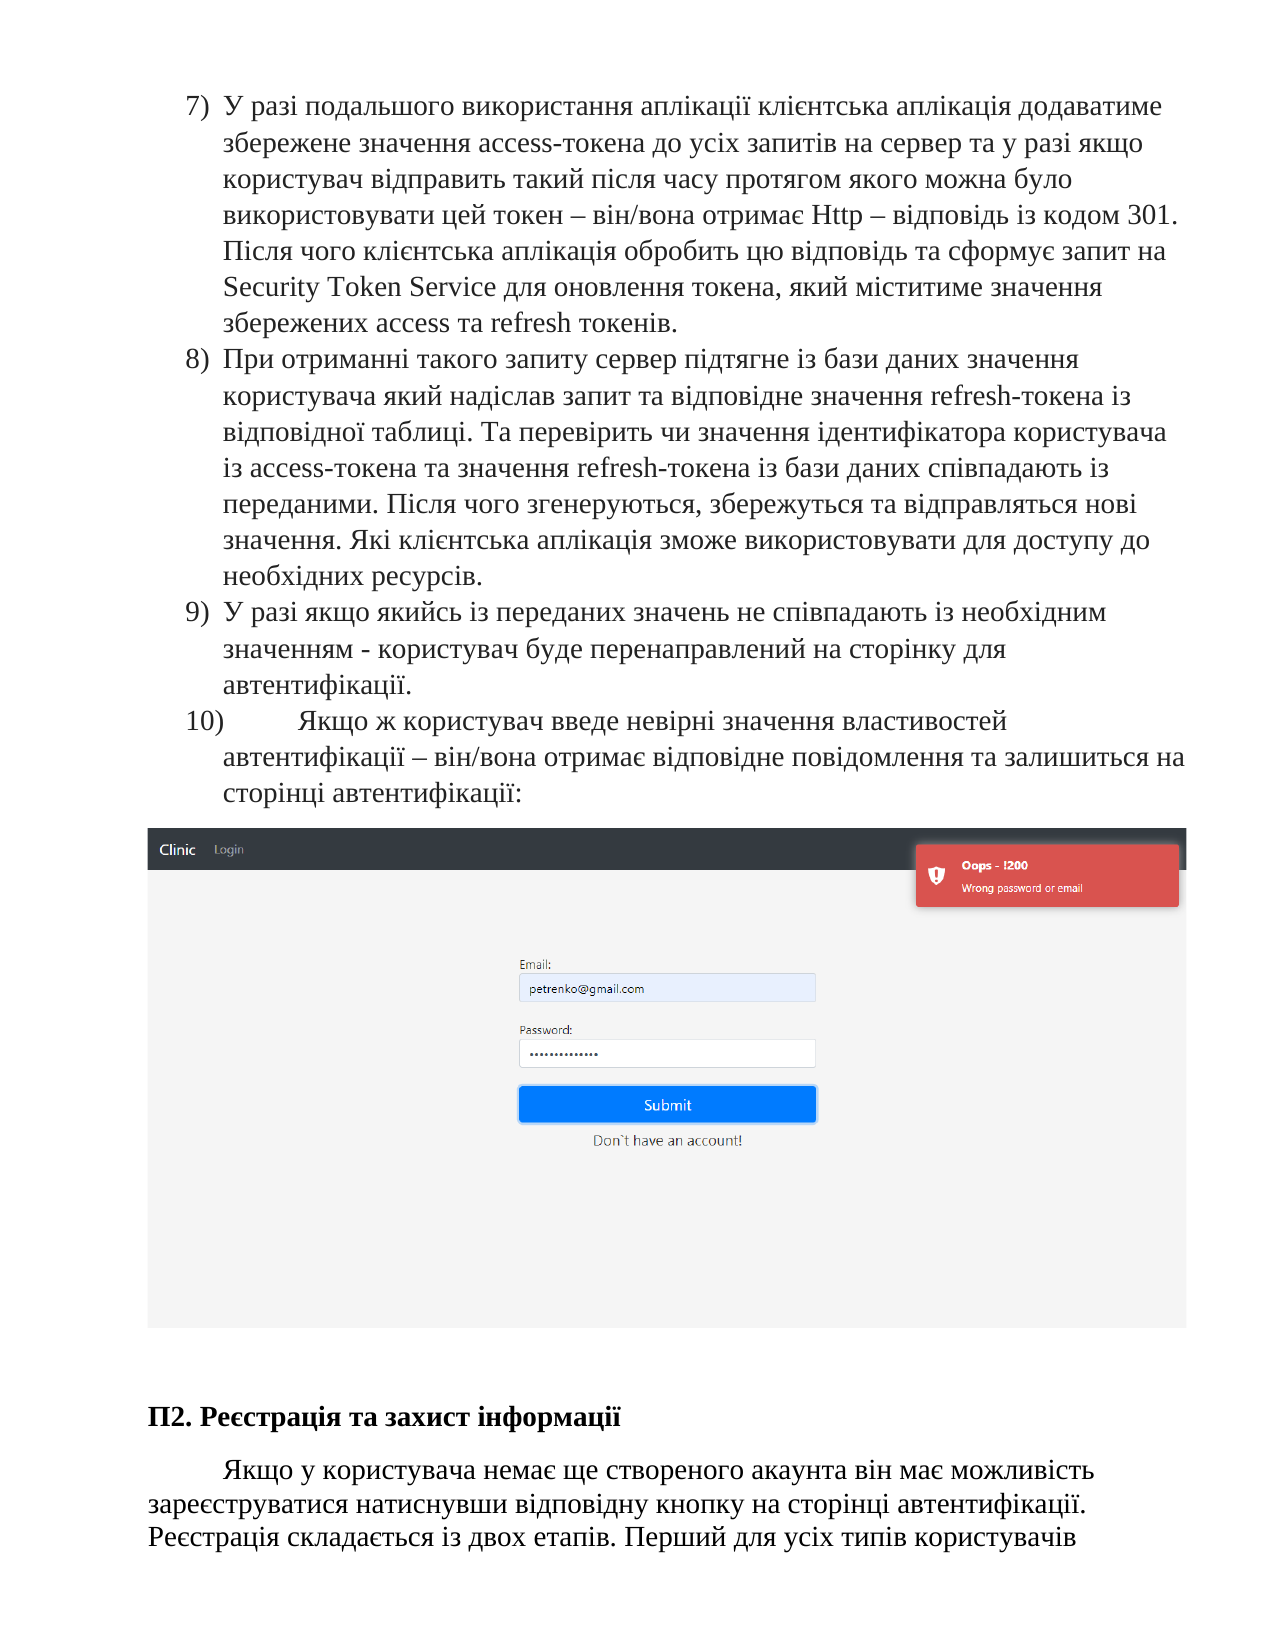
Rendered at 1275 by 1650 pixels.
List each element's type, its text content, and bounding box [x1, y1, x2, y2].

list При отриманні такого запиту сервер підтягне із бази даних значення користувача який надіслав запит та відповідне значення refresh-токена із відповідної таблиці. Та перевірить чи значення ідентифікатора користувача із access-токена та значення refresh-токена із бази даних співпадають із переданими. Після чого згенеруються, збережуться та відправляться нові значення. Які клієнтська аплікація зможе використовувати для доступу до необхідних ресурсів. [185, 342, 1186, 592]
picture [147, 828, 1187, 1328]
list У разі якщо якийсь із переданих значень не співпадають із необхідним значенням - користувач буде перенаправлений на сторінку для автентифікації. [185, 594, 1186, 700]
text П2. Реєстрація та захист інформації [148, 1399, 1186, 1433]
list Якщо ж користувач введе невірні значення властивостей автентифікації – він/вона отримає відповідне повідомлення та залишиться на сторінці автентифікації: [185, 703, 1186, 809]
list У разі подальшого використання аплікації клієнтська аплікація додаватиме збережене значення access-токена до усіх запитів на сервер та у разі якщо користувач відправить такий після часу протягом якого можна було використовувати цей токен – він/вона отримає Http – відповідь із кодом 301. Після чого клієнтська аплікація обробить цю відповідь та сформує запит на Security Token Service для оновлення токена, який міститиме значення збережених access та refresh токенів. [185, 88, 1186, 339]
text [148, 1452, 1186, 1553]
